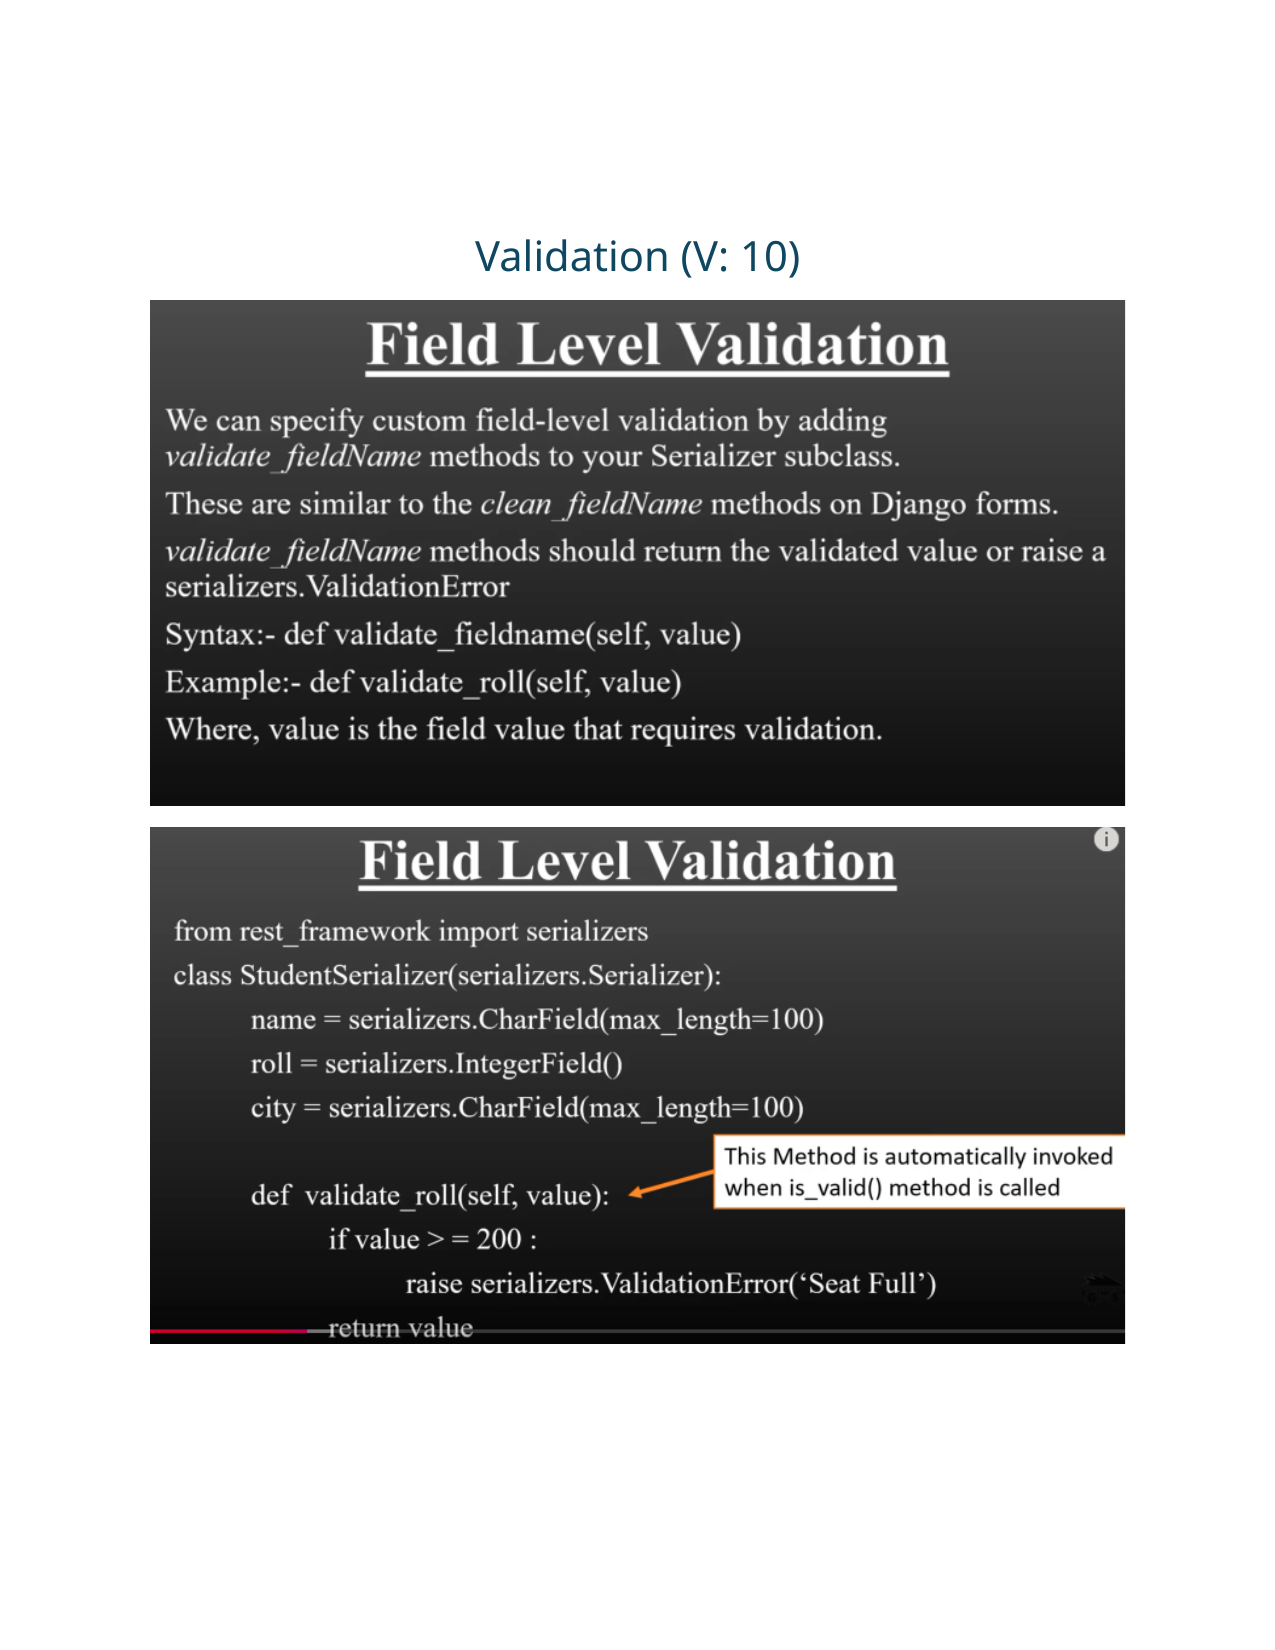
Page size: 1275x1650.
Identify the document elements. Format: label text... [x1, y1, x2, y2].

subtitle Validation (V: 10) [150, 227, 1125, 283]
picture [150, 827, 1125, 1344]
picture [150, 300, 1125, 806]
